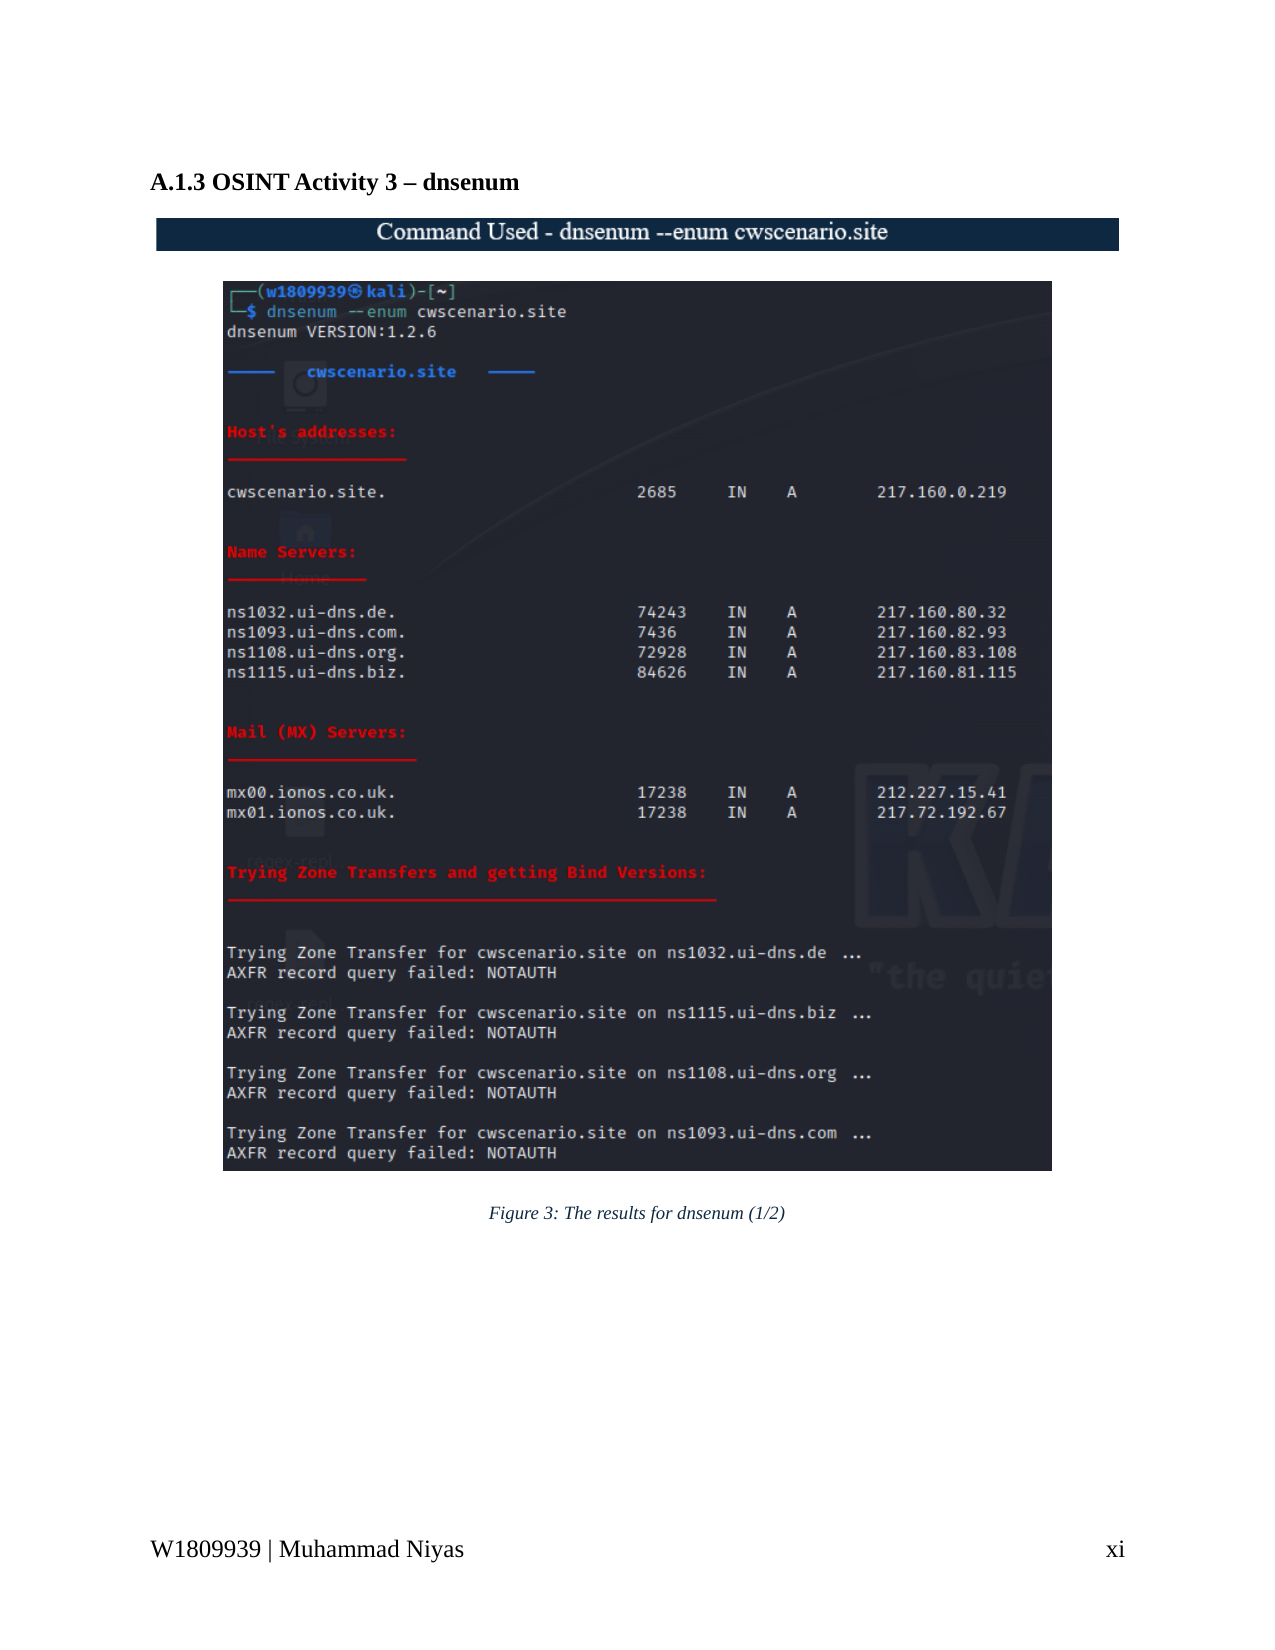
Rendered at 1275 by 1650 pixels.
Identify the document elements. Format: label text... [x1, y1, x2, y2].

picture [223, 281, 1052, 1171]
subtitle A.1.3 OSINT Activity 3 – dnsenum [150, 167, 1125, 195]
text Figure 3: The results for dnsenum (1/2) [150, 1202, 1125, 1223]
picture [156, 218, 1119, 251]
